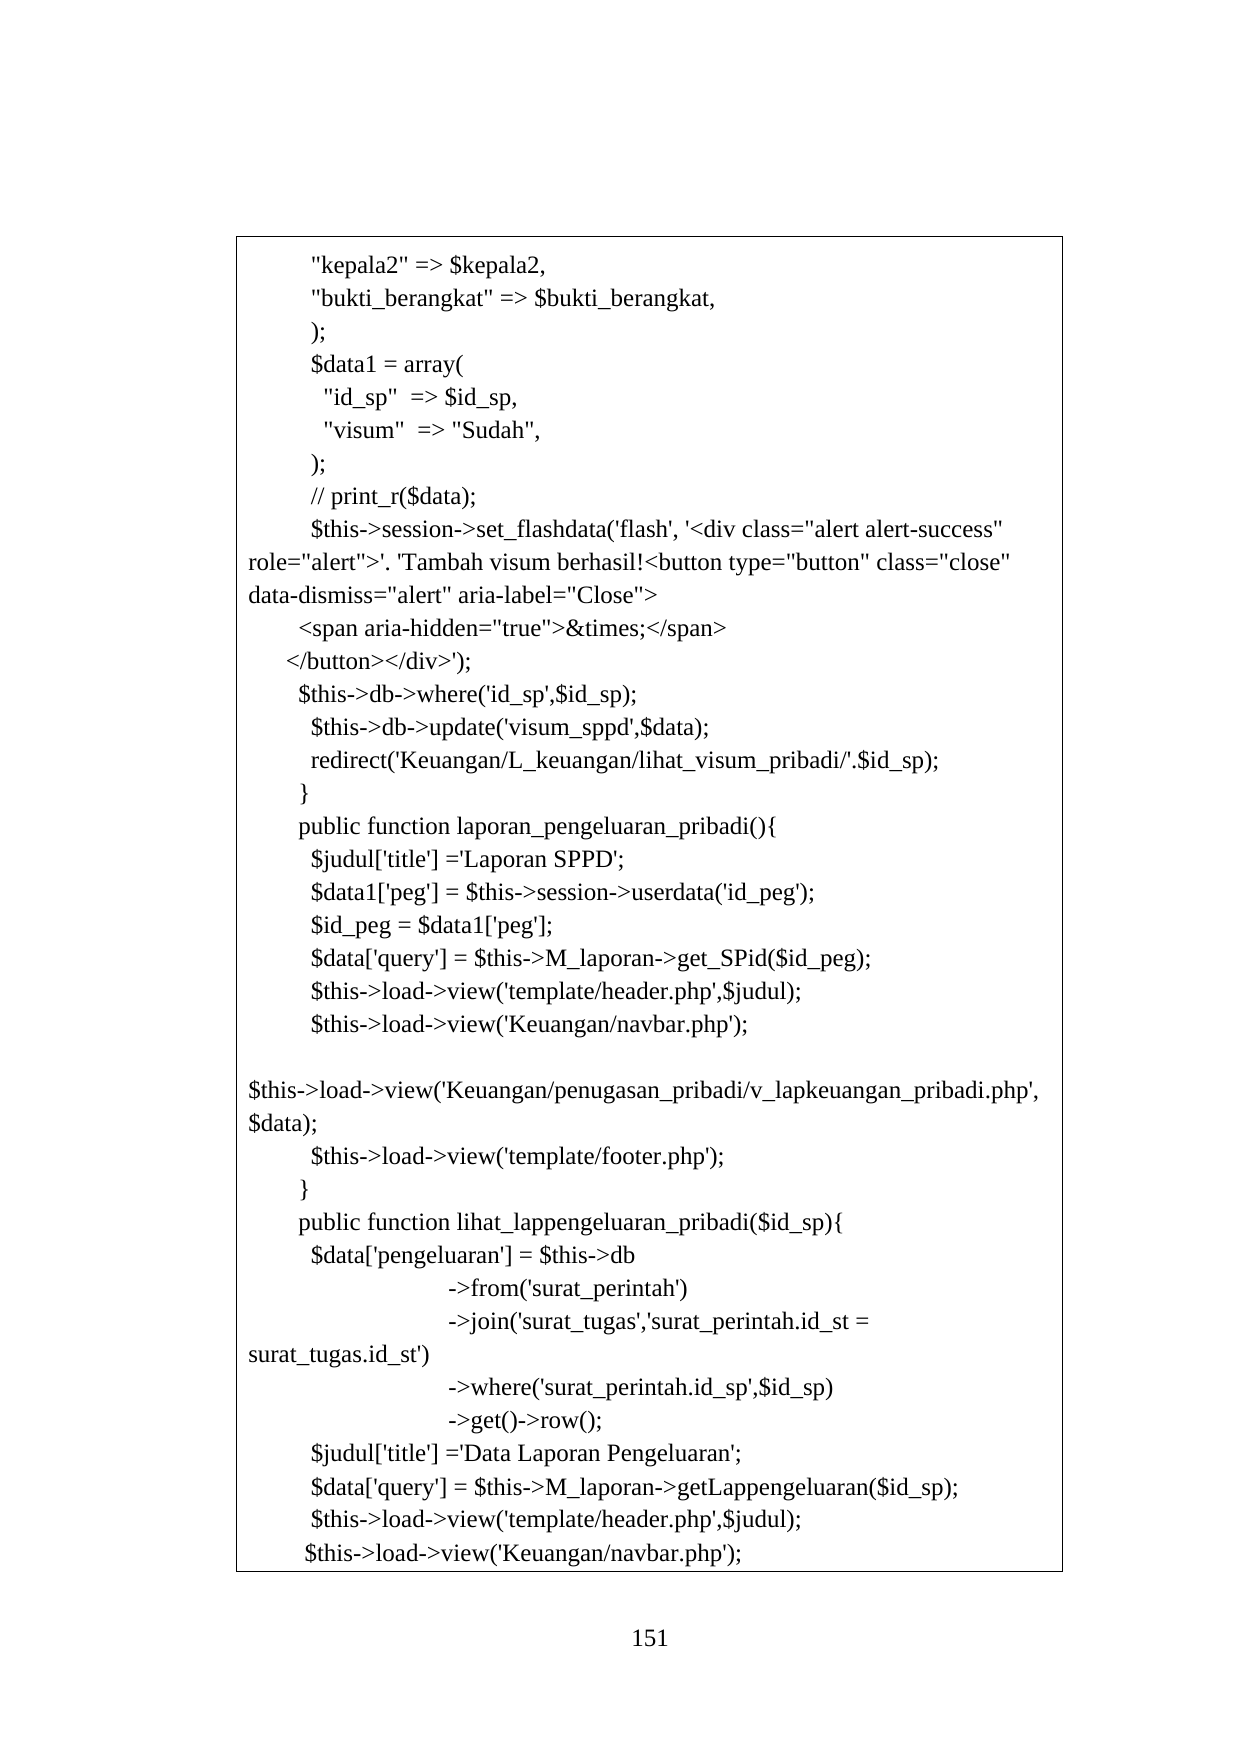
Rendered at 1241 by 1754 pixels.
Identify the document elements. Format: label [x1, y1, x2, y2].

table_header [237, 237, 1062, 1571]
